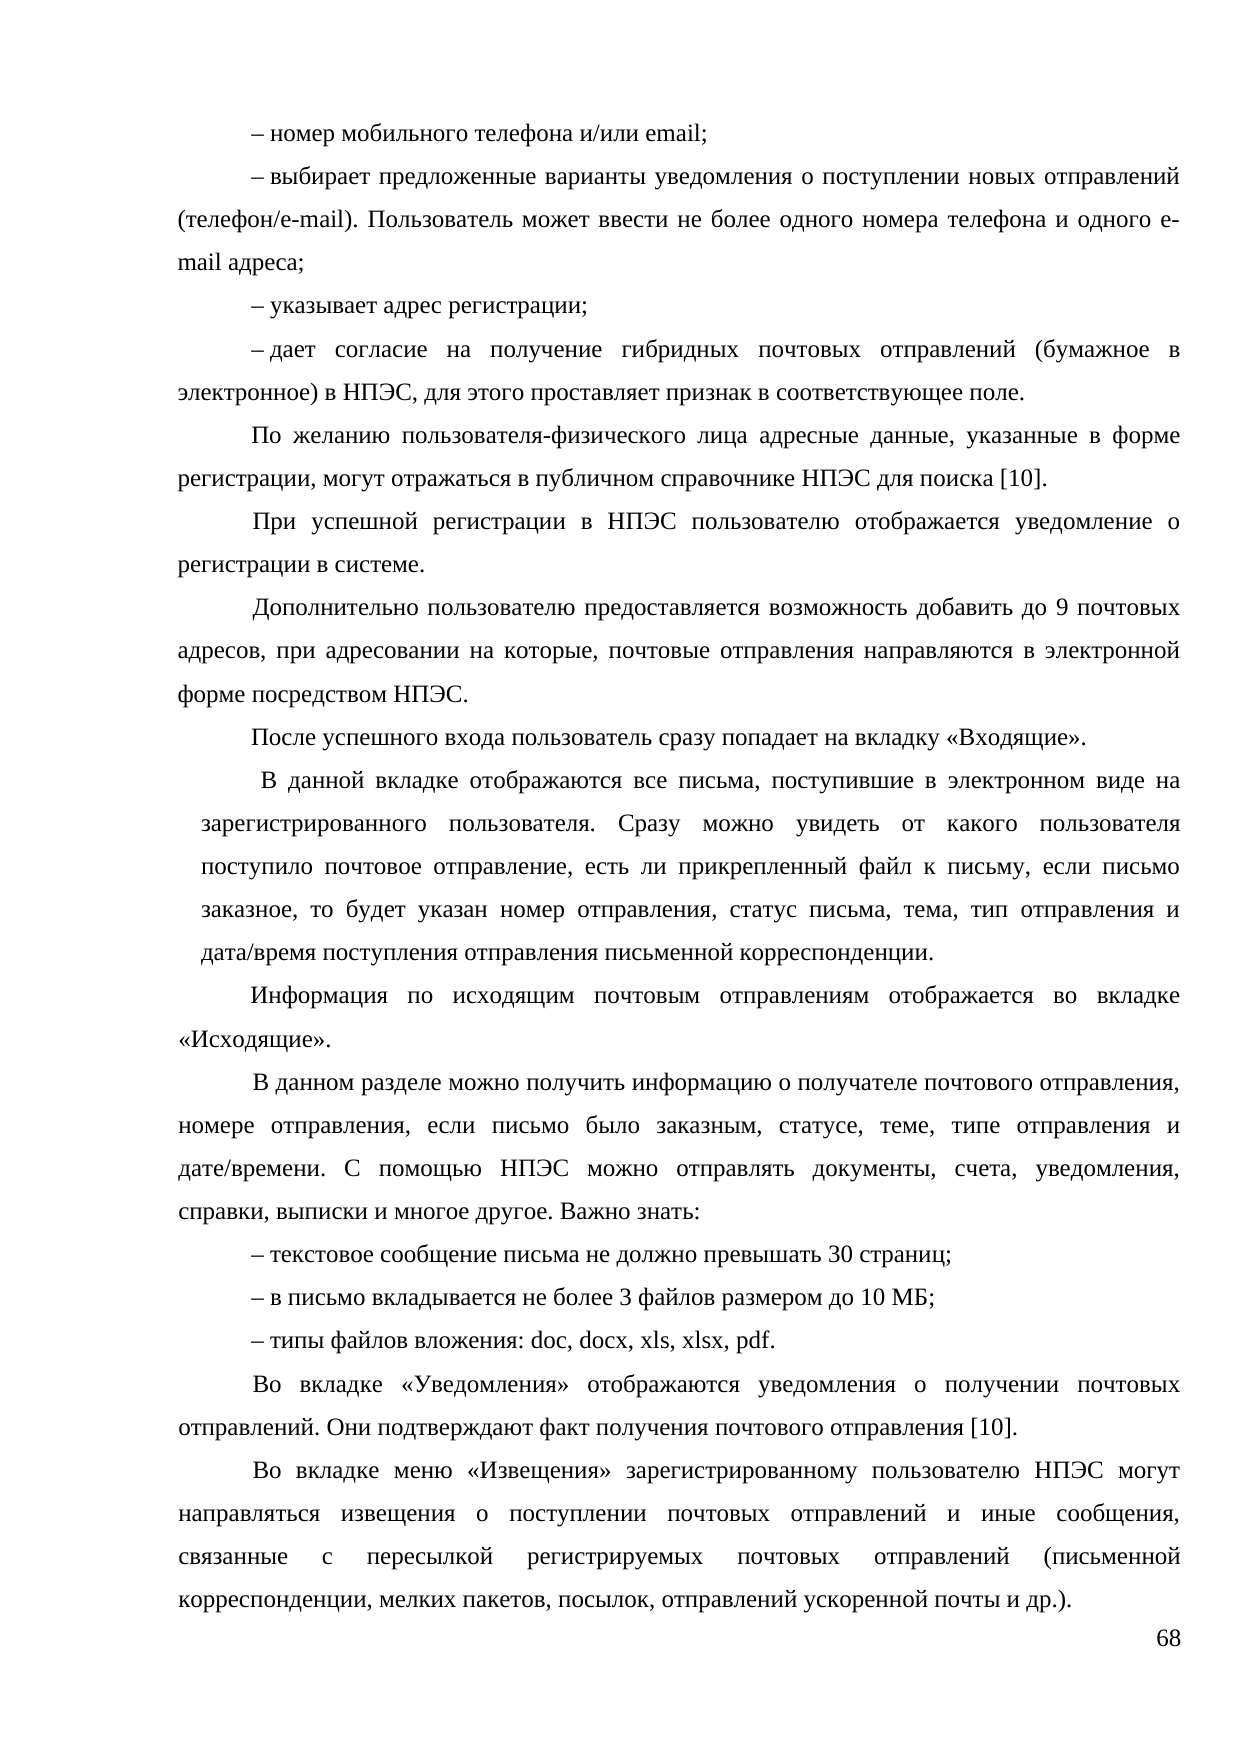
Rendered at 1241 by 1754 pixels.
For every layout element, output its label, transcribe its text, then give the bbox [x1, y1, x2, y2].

text Дополнительно пользователю предоставляется возможность добавить до 9 почтовых адресов, при адресовании на которые, почтовые отправления направляются в электронной форме посредством НПЭС. [177, 592, 1181, 707]
text Информация по исходящим почтовым отправлениям отображается во вкладке «Исходящие». [178, 981, 1181, 1052]
text В данном разделе можно получить информацию о получателе почтового отправления, номере отправления, если письмо было заказным, статусе, теме, типе отправления и дате/времени. С помощью НПЭС можно отправлять документы, счета, уведомления, справки, выписки и многое другое. Важно знать: [178, 1067, 1181, 1225]
text – указывает адрес регистрации; [177, 291, 1181, 319]
text Во вкладке «Уведомления» отображаются уведомления о получении почтовых отправлений. Они подтверждают факт получения почтового отправления [10]. [178, 1369, 1181, 1441]
text – выбирает предложенные варианты уведомления о поступлении новых отправлений (телефон/e-mail). Пользователь может ввести не более одного номера телефона и одного e-mail адреса; [177, 161, 1181, 276]
text При успешной регистрации в НПЭС пользователю отображается уведомление о регистрации в системе. [177, 506, 1181, 578]
text По желанию пользователя-физического лица адресные данные, указанные в форме регистрации, могут отражаться в публичном справочнике НПЭС для поиска [10]. [177, 420, 1181, 492]
text Во вкладке меню «Извещения» зарегистрированному пользователю НПЭС могут направляться извещения о поступлении почтовых отправлений и иные сообщения, связанные с пересылкой регистрируемых почтовых отправлений (письменной корреспонденции, мелких пакетов, посылок, отправлений ускоренной почты и др.). [178, 1455, 1181, 1613]
text – текстовое сообщение письма не должно превышать 30 страниц; [177, 1239, 1181, 1268]
text В данной вкладке отображаются все письма, поступившие в электронном виде на зарегистрированного пользователя. Сразу можно увидеть от какого пользователя поступило почтовое отправление, есть ли прикрепленный файл к письму, если письмо заказное, то будет указан номер отправления, статус письма, тема, тип отправления и дата/время поступления отправления письменной корреспонденции. [201, 765, 1181, 966]
text – номер мобильного телефона и/или email; [177, 118, 1181, 147]
text – типы файлов вложения: doc, docх, xls, xlsx, pdf. [177, 1326, 1181, 1354]
text После успешного входа пользователь сразу попадает на вкладку «Входящие». [178, 722, 1181, 751]
text – в письмо вкладывается не более 3 файлов размером до 10 МБ; [177, 1282, 1181, 1311]
text – дает согласие на получение гибридных почтовых отправлений (бумажное в электронное) в НПЭС, для этого проставляет признак в соответствующее поле. [177, 334, 1181, 406]
